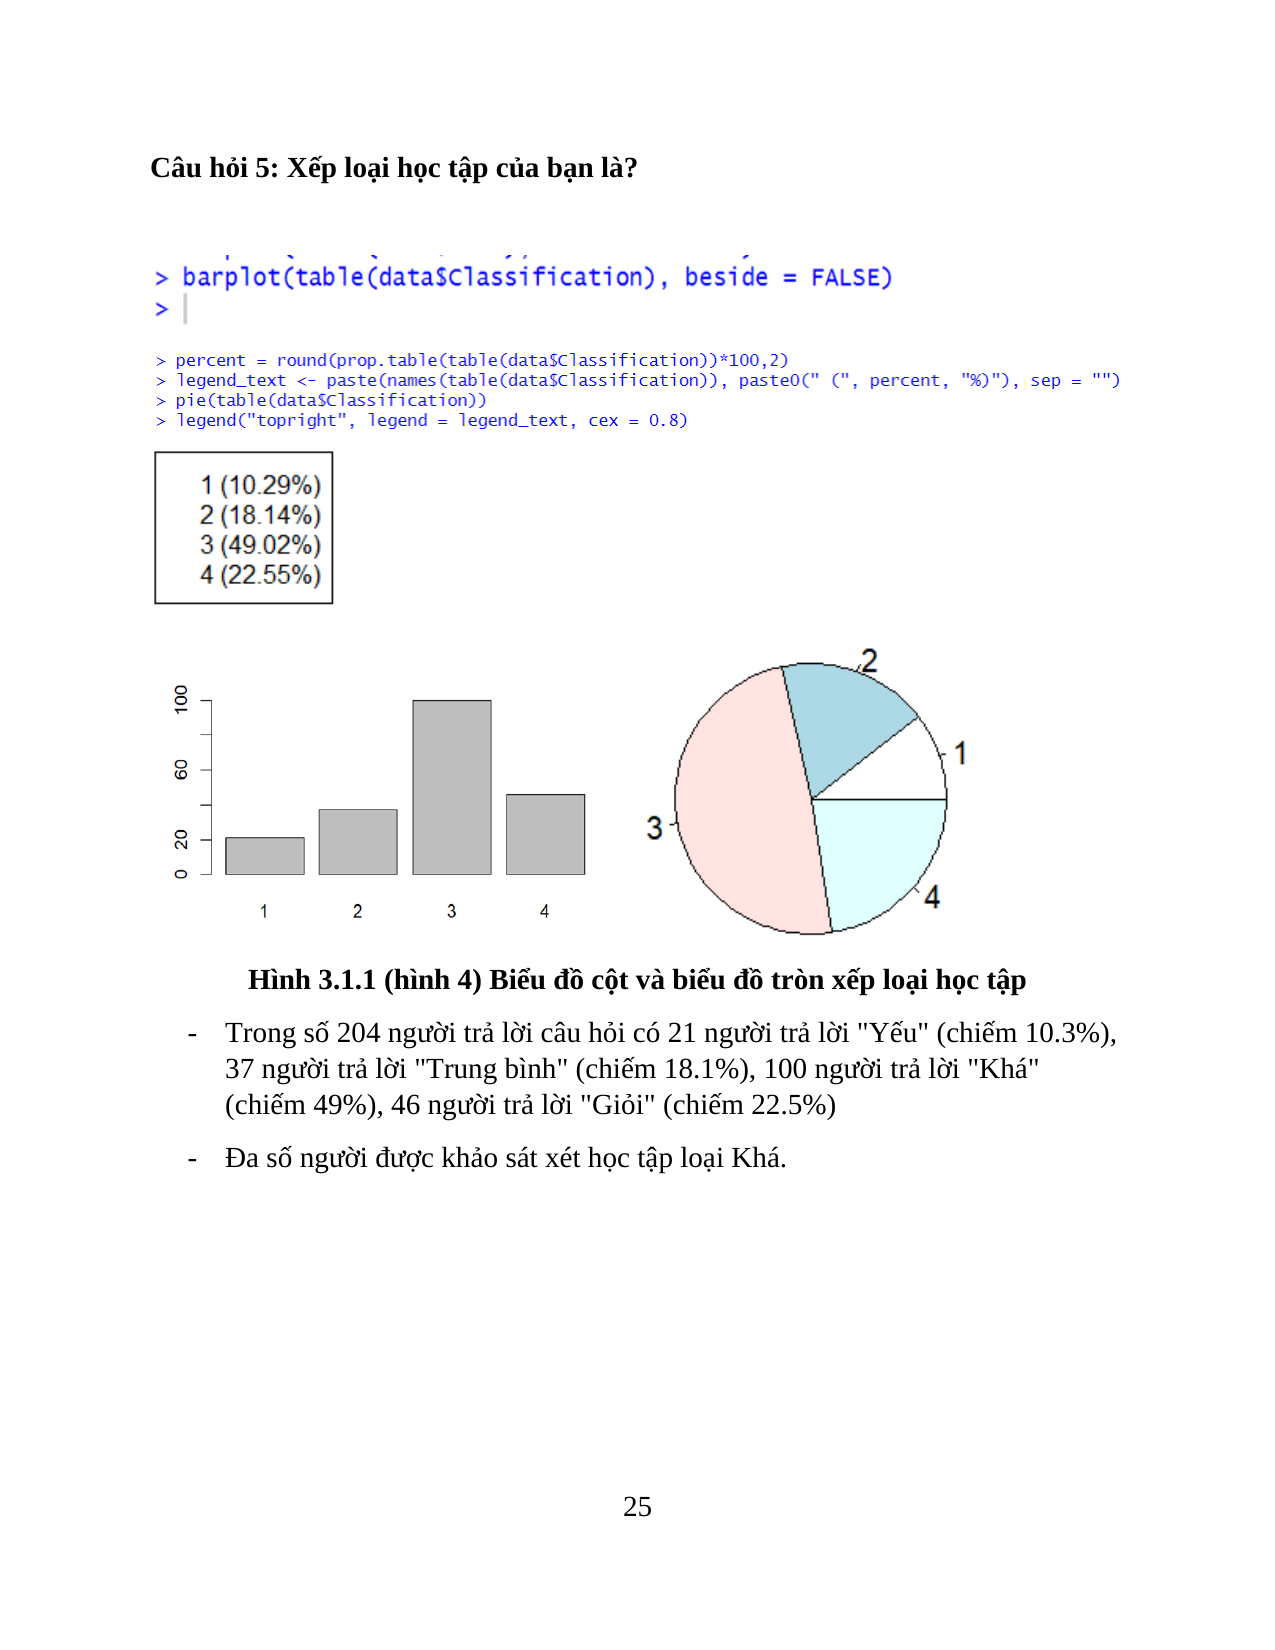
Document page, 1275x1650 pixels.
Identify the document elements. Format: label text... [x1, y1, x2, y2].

text Câu hỏi 5: Xếp loại học tập của bạn là? [150, 150, 1125, 183]
picture [150, 625, 976, 943]
list Đa số người được khảo sát xét học tập loại Khá. [187, 1140, 1125, 1173]
picture [150, 447, 335, 606]
picture [150, 255, 907, 333]
picture [150, 351, 1125, 429]
text Hình 3.1.1 (hình 4) Biểu đồ cột và biểu đồ tròn xếp loại học tập [150, 962, 1125, 996]
list Trong số 204 người trả lời câu hỏi có 21 người trả lời "Yếu" (chiếm 10.3%), 37 người trả lời "Trung bình" (chiếm 18.1%), 100 người trả lời "Khá" (chiếm 49%), 46 người trả lời "Giỏi" (chiếm 22.5%) [187, 1015, 1125, 1121]
